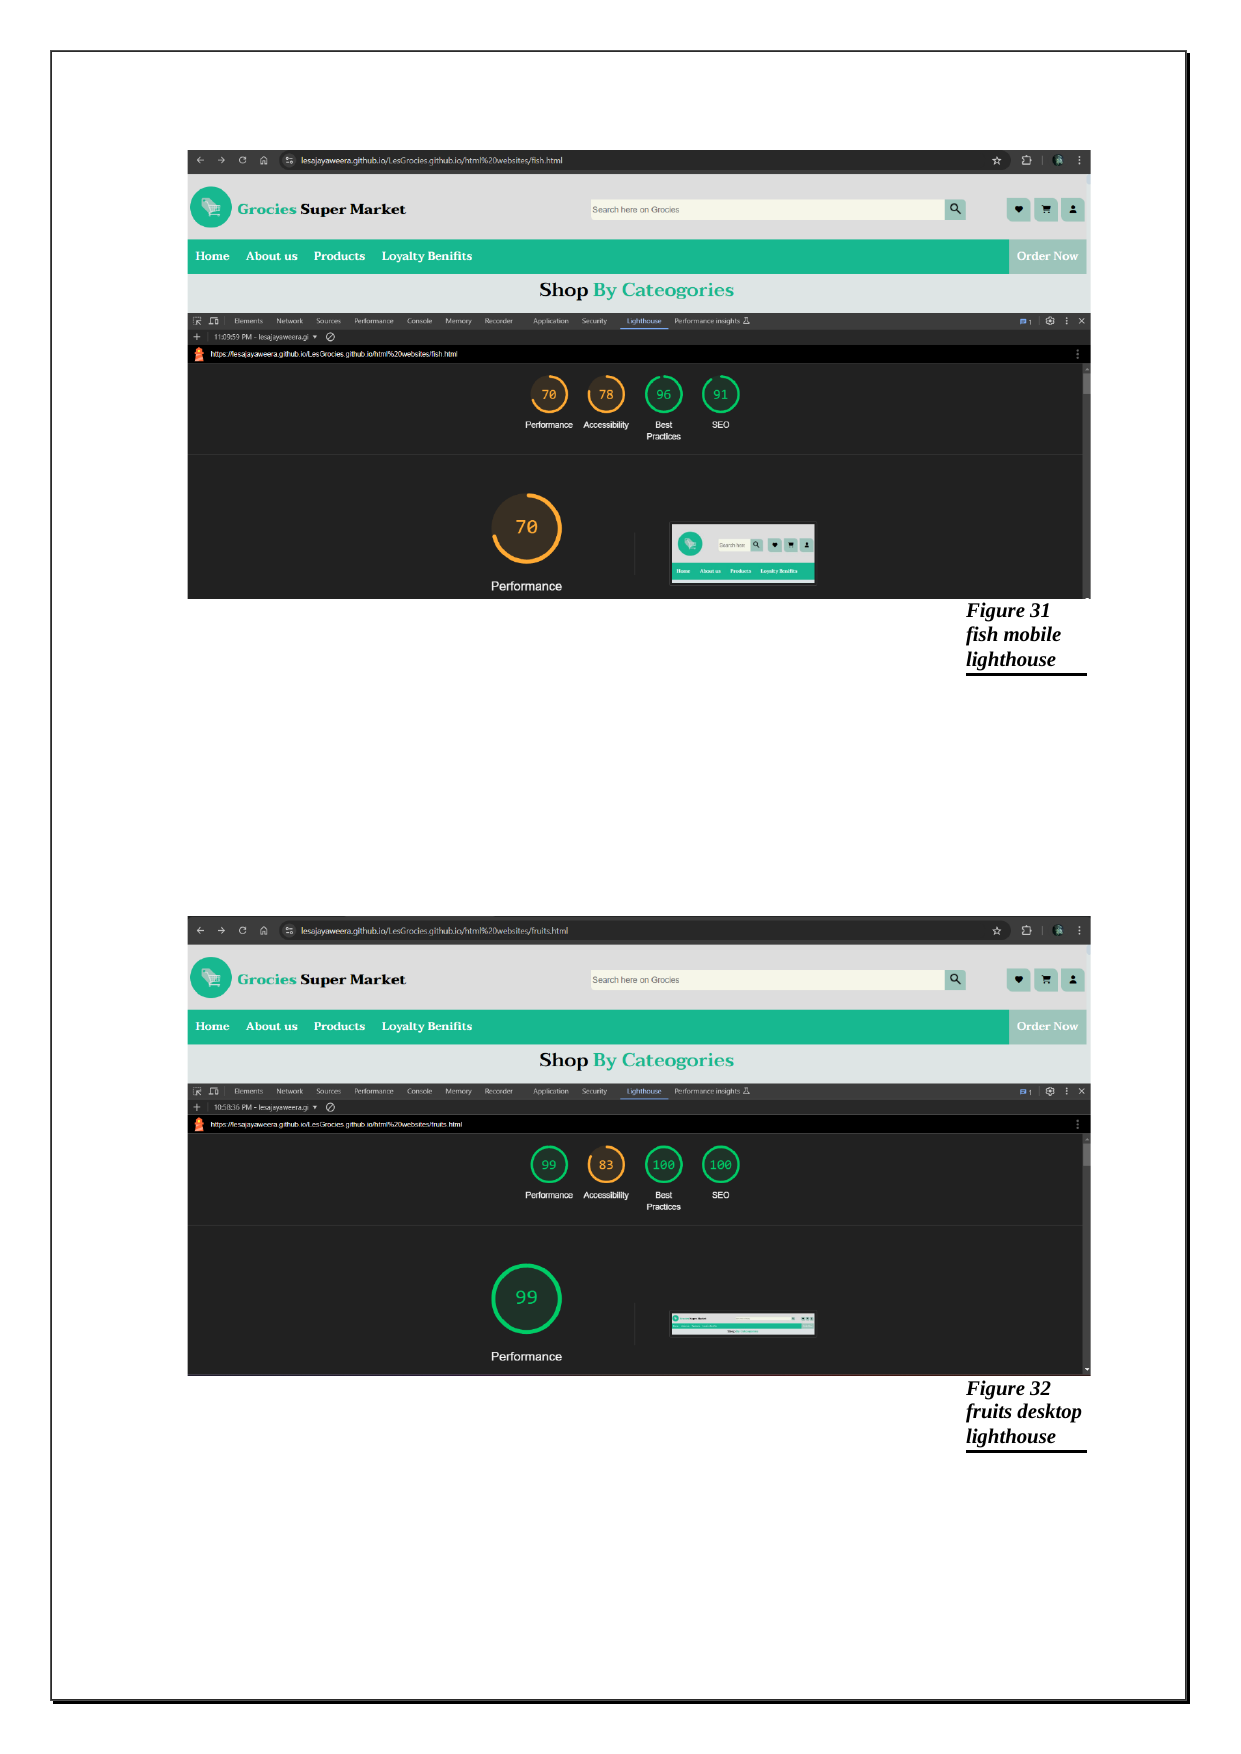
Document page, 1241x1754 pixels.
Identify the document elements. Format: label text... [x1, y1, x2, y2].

text Figure 31 fish mobile lighthouse [966, 599, 1087, 673]
picture [187, 916, 1091, 1376]
text Figure 32 fruits desktop lighthouse [966, 1376, 1087, 1450]
picture [187, 150, 1091, 599]
